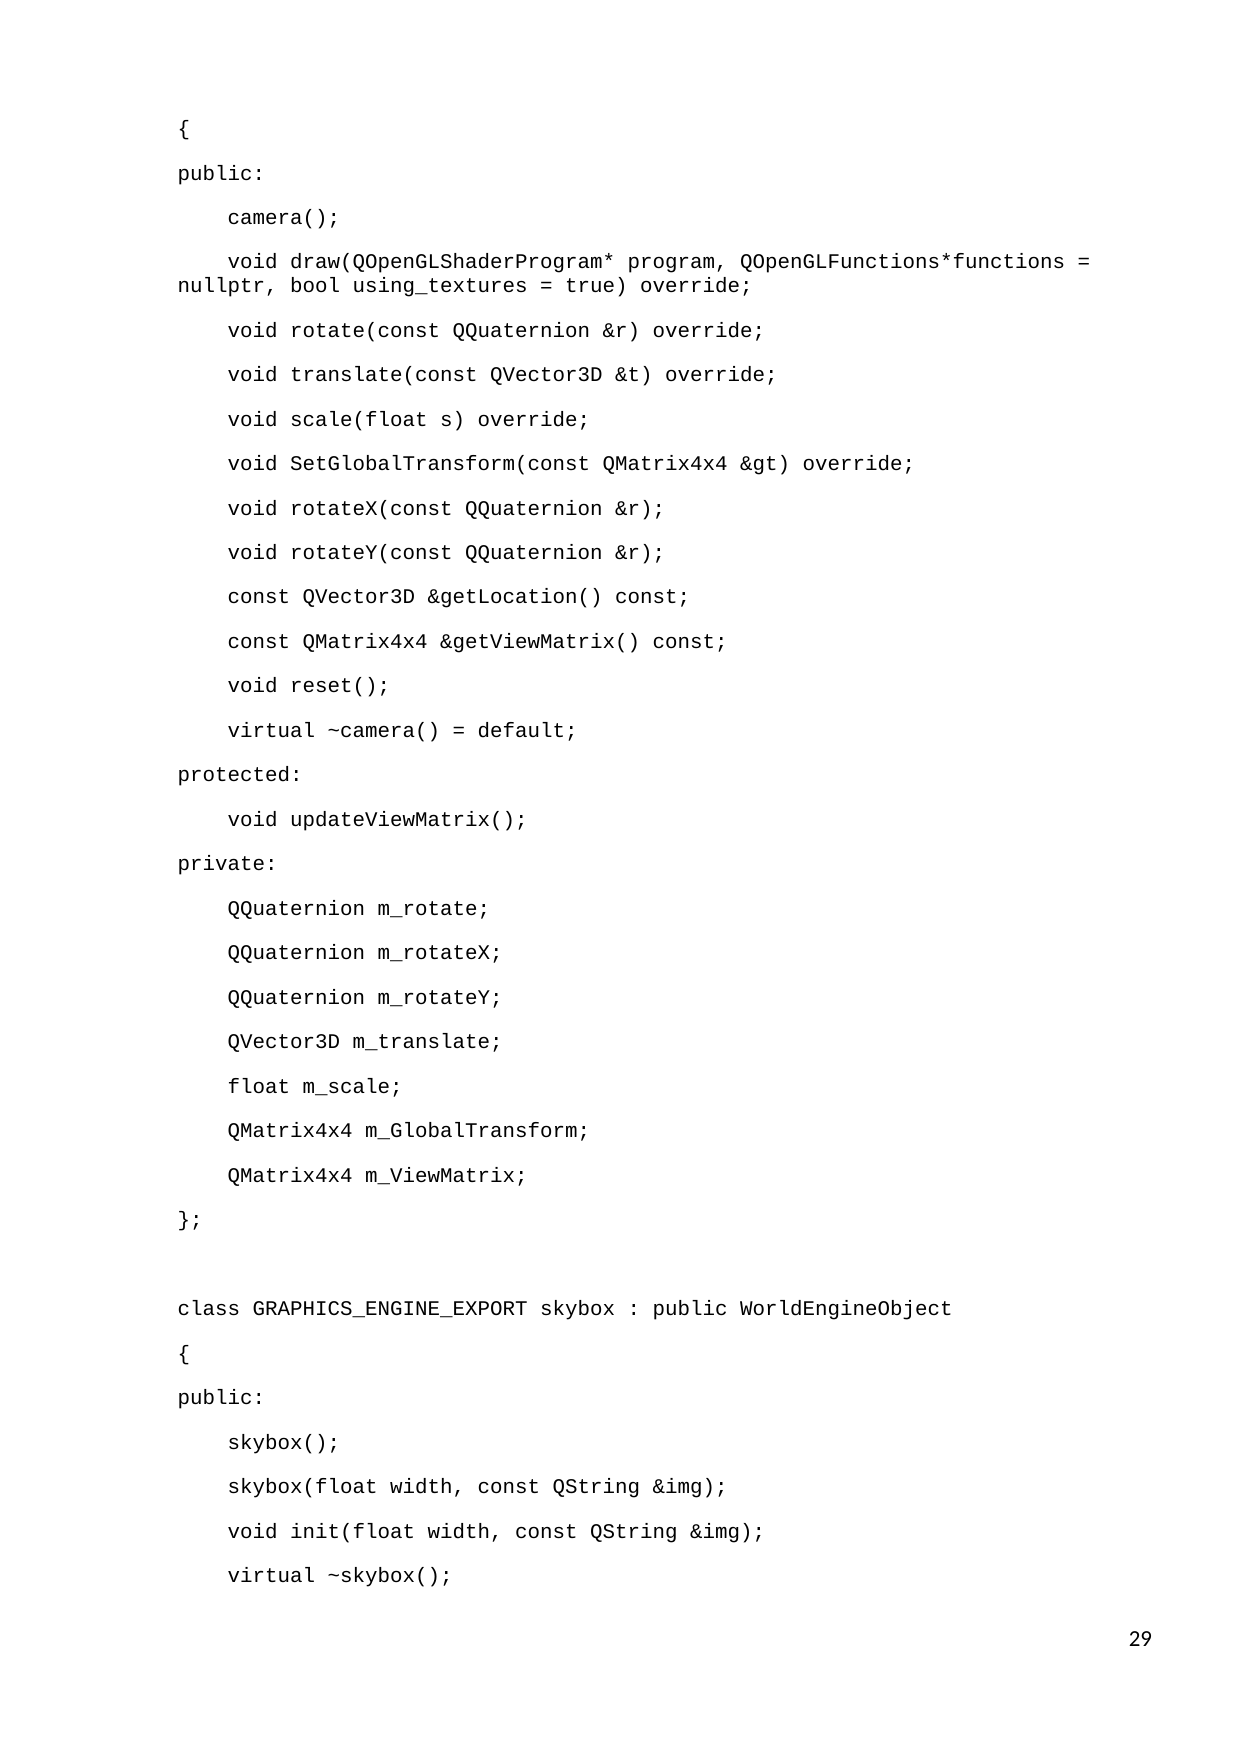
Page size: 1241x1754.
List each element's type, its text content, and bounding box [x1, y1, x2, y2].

text virtual ~skybox(); [177, 1565, 1152, 1589]
text }; [177, 1209, 1152, 1233]
text { [177, 118, 1152, 142]
text QQuaternion m_rotate; [177, 898, 1152, 922]
text QMatrix4x4 m_ViewMatrix; [177, 1165, 1152, 1188]
text virtual ~camera() = default; [177, 720, 1152, 744]
text skybox(float width, const QString &img); [177, 1476, 1152, 1500]
text const QMatrix4x4 &getViewMatrix() const; [177, 631, 1152, 655]
text private: [177, 853, 1152, 877]
text class GRAPHICS_ENGINE_EXPORT skybox : public WorldEngineObject [177, 1298, 1152, 1322]
text void init(float width, const QString &img); [177, 1521, 1152, 1544]
text QQuaternion m_rotateX; [177, 942, 1152, 966]
text void scale(float s) override; [177, 409, 1152, 432]
text QVector3D m_translate; [177, 1031, 1152, 1055]
text QQuaternion m_rotateY; [177, 987, 1152, 1011]
text float m_scale; [177, 1076, 1152, 1099]
text { [177, 1343, 1152, 1366]
text void translate(const QVector3D &t) override; [177, 364, 1152, 388]
text const QVector3D &getLocation() const; [177, 587, 1152, 610]
text void draw(QOpenGLShaderProgram* program, QOpenGLFunctions*functions = nullptr, bool using_textures = true) override; [177, 252, 1152, 299]
text protected: [177, 764, 1152, 788]
text void rotateY(const QQuaternion &r); [177, 542, 1152, 566]
text public: [177, 1387, 1152, 1411]
text void rotate(const QQuaternion &r) override; [177, 320, 1152, 343]
text camera(); [177, 207, 1152, 231]
text void SetGlobalTransform(const QMatrix4x4 &gt) override; [177, 453, 1152, 477]
text void rotateX(const QQuaternion &r); [177, 498, 1152, 521]
text QMatrix4x4 m_GlobalTransform; [177, 1120, 1152, 1144]
text void updateViewMatrix(); [177, 809, 1152, 833]
text skybox(); [177, 1432, 1152, 1455]
text public: [177, 163, 1152, 186]
text void reset(); [177, 676, 1152, 699]
